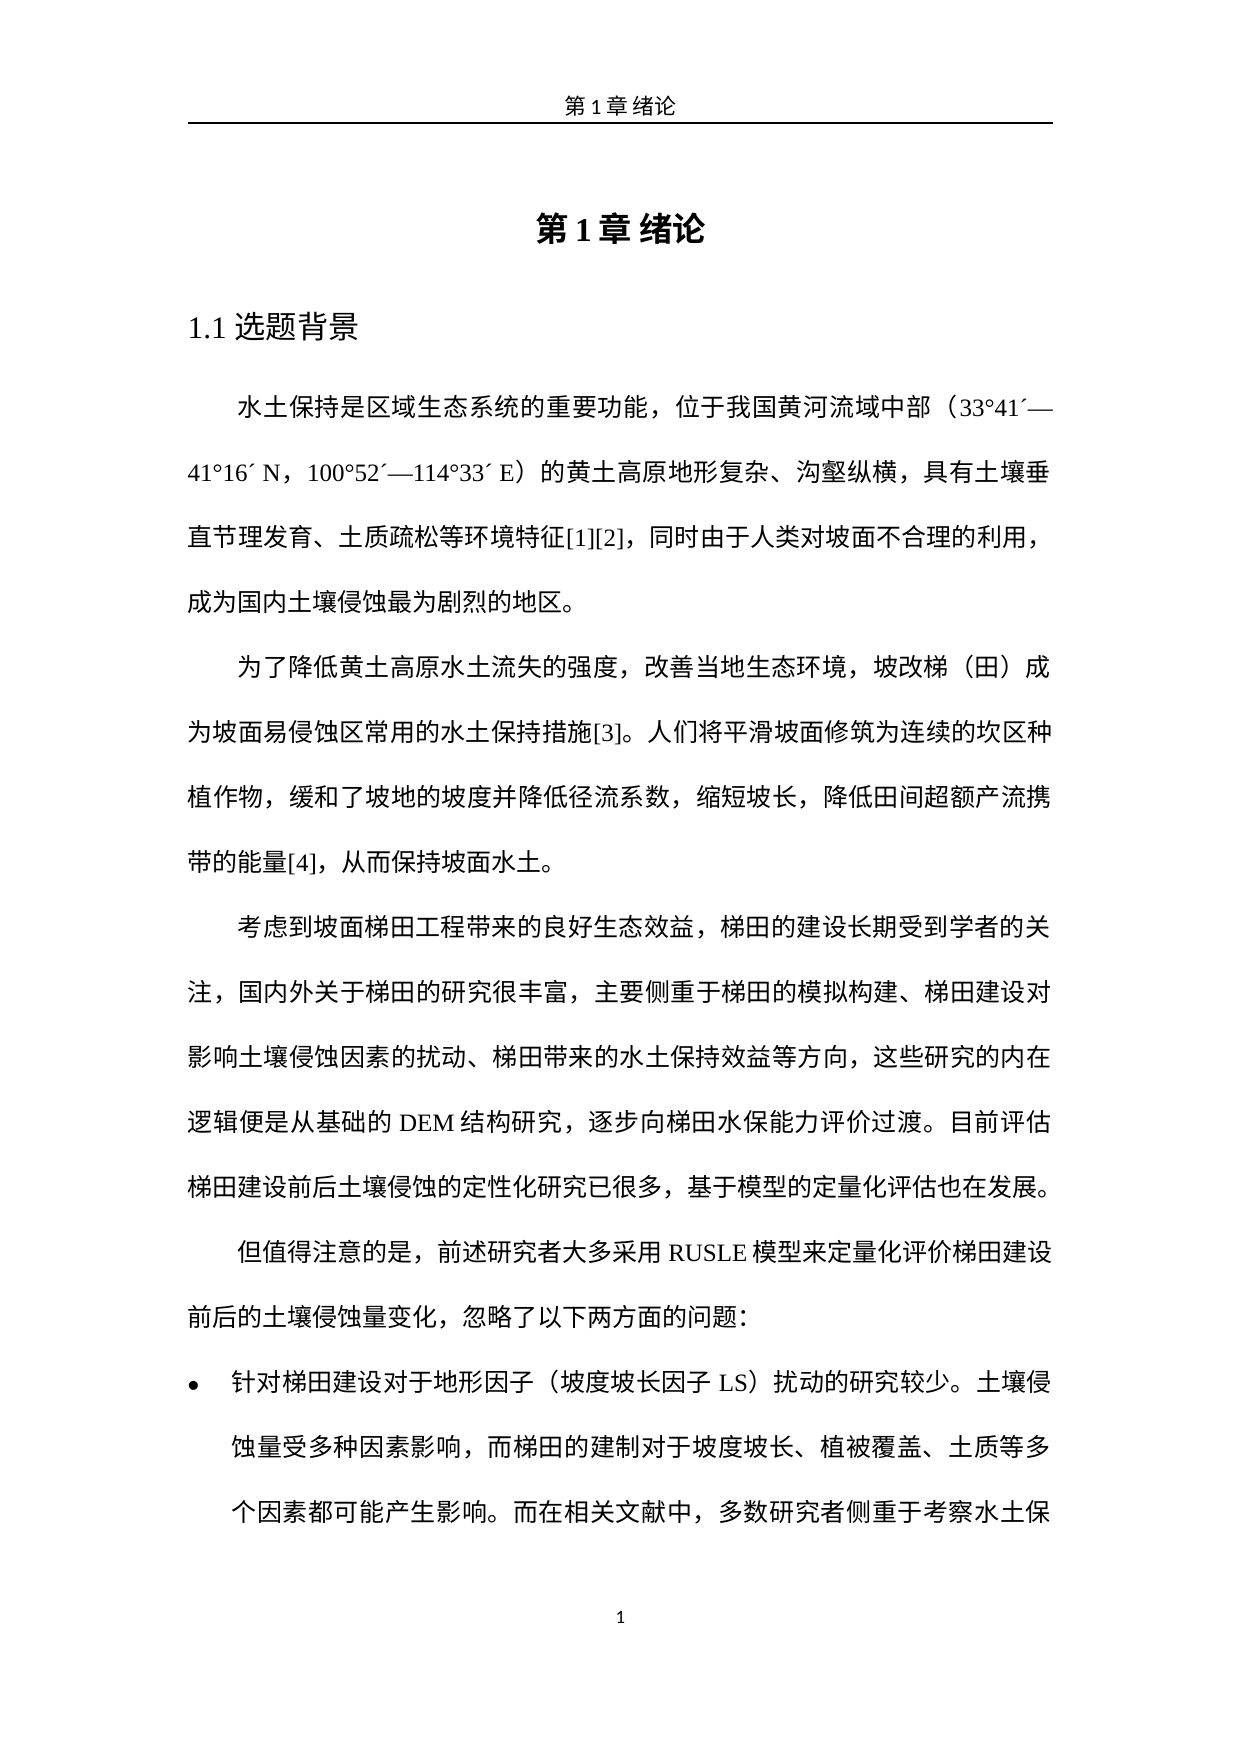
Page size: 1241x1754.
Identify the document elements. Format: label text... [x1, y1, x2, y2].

text 水土保持是区域生态系统的重要功能，位于我国黄河流域中部（33°41´—41°16´ N，100°52´—114°33´ E）的黄土高原地形复杂、沟壑纵横，具有土壤垂直节理发育、土质疏松等环境特征[1][2]，同时由于人类对坡面不合理的利用，成为国内土壤侵蚀最为剧烈的地区。 [187, 373, 1053, 633]
text 为了降低黄土高原水土流失的强度，改善当地生态环境，坡改梯（田）成为坡面易侵蚀区常用的水土保持措施[3]。人们将平滑坡面修筑为连续的坎区种植作物，缓和了坡地的坡度并降低径流系数，缩短坡长，降低田间超额产流携带的能量[4]，从而保持坡面水土。 [187, 633, 1053, 893]
text 第1章 绪论 [187, 194, 1053, 259]
text 考虑到坡面梯田工程带来的良好生态效益，梯田的建设长期受到学者的关注，国内外关于梯田的研究很丰富，主要侧重于梯田的模拟构建、梯田建设对影响土壤侵蚀因素的扰动、梯田带来的水土保持效益等方向，这些研究的内在逻辑便是从基础的DEM结构研究，逐步向梯田水保能力评价过渡。目前评估梯田建设前后土壤侵蚀的定性化研究已很多，基于模型的定量化评估也在发展。 [187, 893, 1053, 1218]
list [187, 1348, 1053, 1543]
text 1.1 选题背景 [187, 292, 1053, 357]
text 但值得注意的是，前述研究者大多采用RUSLE模型来定量化评价梯田建设前后的土壤侵蚀量变化，忽略了以下两方面的问题： [187, 1218, 1053, 1348]
